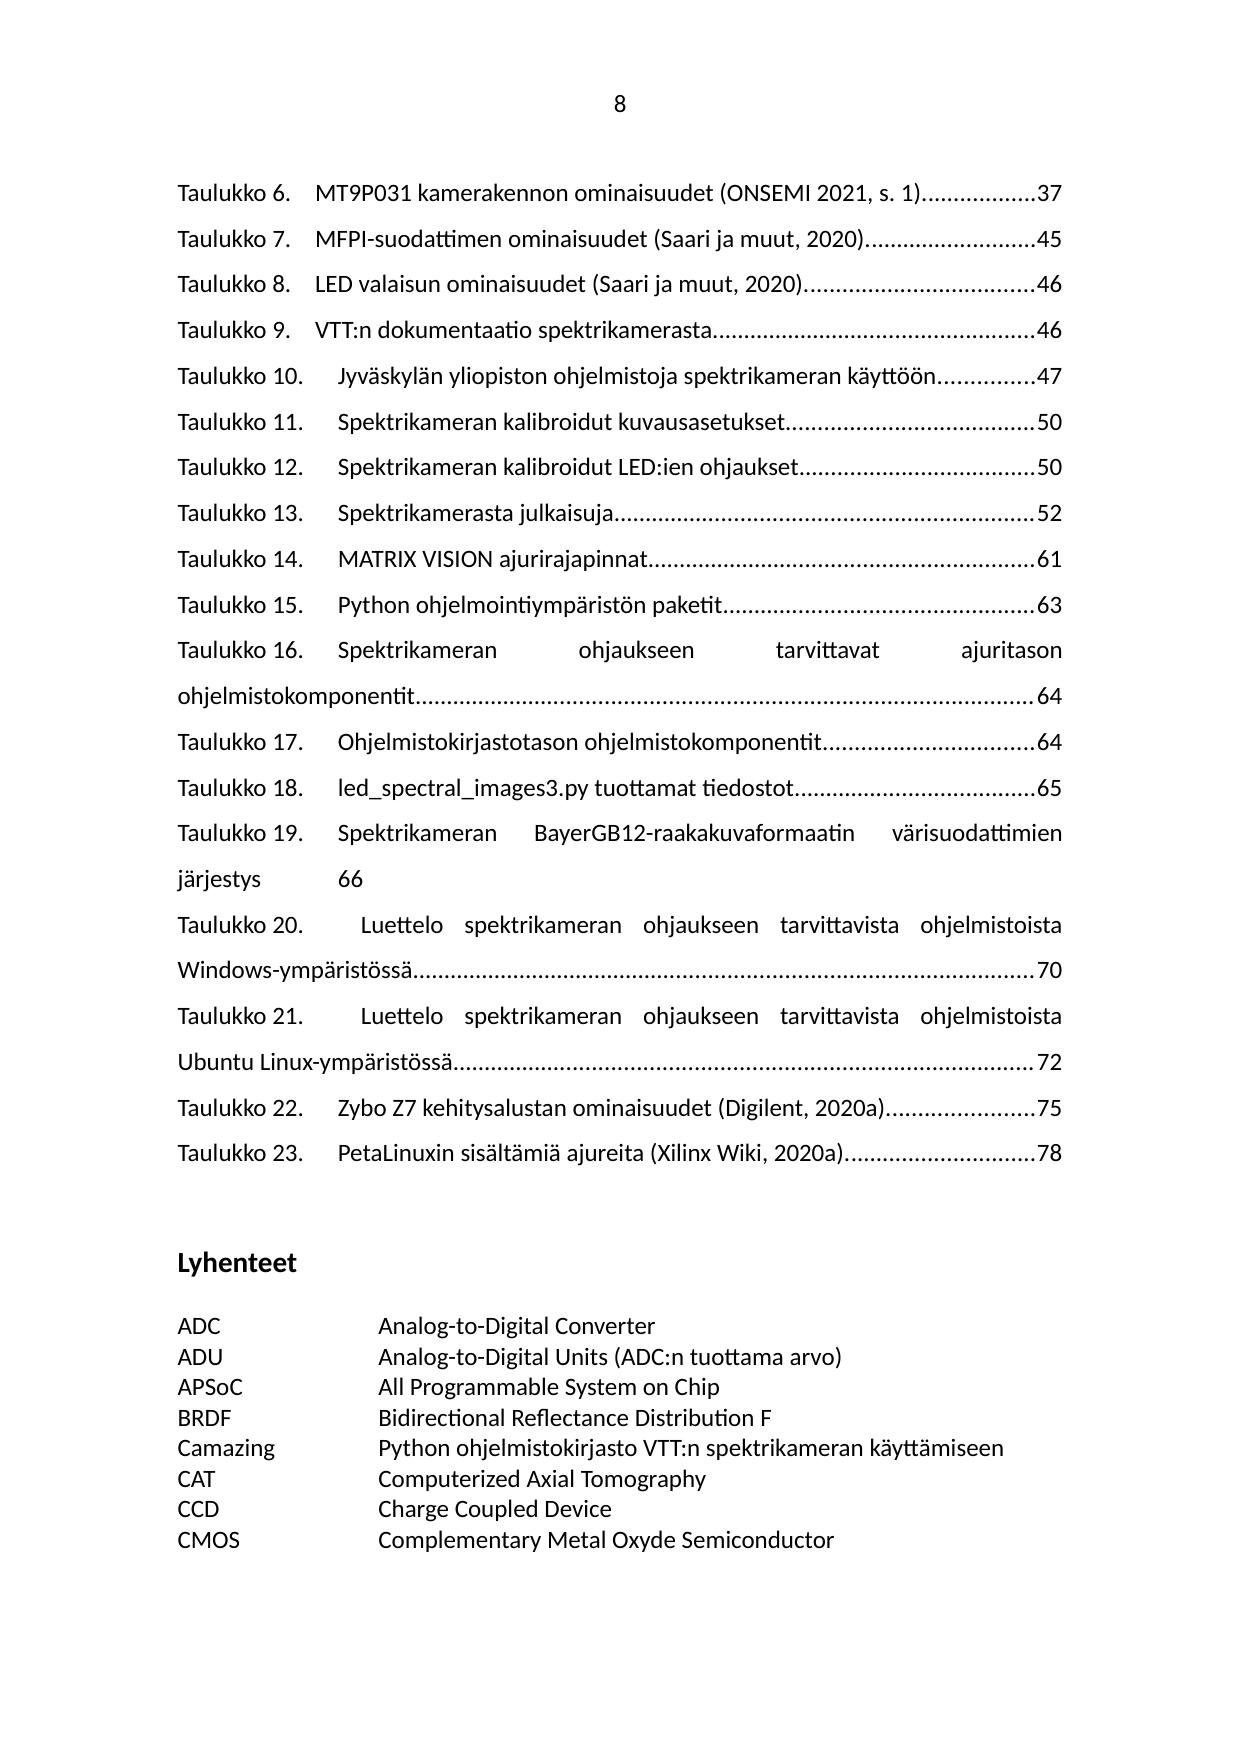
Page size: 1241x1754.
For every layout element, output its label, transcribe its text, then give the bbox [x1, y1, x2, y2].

text Taulukko 23. PetaLinuxin sisältämiä ajureita (Xilinx Wiki, 2020a). 78 [177, 1137, 1063, 1168]
text Taulukko 17. Ohjelmistokirjastotason ohjelmistokomponentit 64 [177, 726, 1063, 756]
text Taulukko 13. Spektrikamerasta julkaisuja 52 [177, 497, 1063, 528]
text ADU Analog-to-Digital Units (ADC:n tuottama arvo) [177, 1341, 1063, 1371]
text Taulukko 14. MATRIX VISION ajurirajapinnat 61 [177, 543, 1063, 573]
text APSoC All Programmable System on Chip [177, 1371, 1063, 1402]
text Taulukko 12. Spektrikameran kalibroidut LED:ien ohjaukset 50 [177, 452, 1063, 482]
text Taulukko 22. Zybo Z7 kehitysalustan ominaisuudet (Digilent, 2020a). 75 [177, 1092, 1063, 1122]
text Taulukko 16. Spektrikameran ohjaukseen tarvittavat ajuritason ohjelmistokomponentit 64 [177, 634, 1063, 711]
text Taulukko 10. Jyväskylän yliopiston ohjelmistoja spektrikameran käyttöön 47 [177, 360, 1063, 391]
subtitle Lyhenteet [177, 1244, 1063, 1280]
text ADC Analog-to-Digital Converter [177, 1310, 1063, 1341]
text Taulukko 8. LED valaisun ominaisuudet (Saari ja muut, 2020). 46 [177, 269, 1063, 299]
text Taulukko 19. Spektrikameran BayerGB12-raakakuvaformaatin värisuodattimien järjestys 66 [177, 817, 1063, 894]
text Camazing Python ohjelmistokirjasto VTT:n spektrikameran käyttämiseen [177, 1432, 1063, 1463]
text Taulukko 6. MT9P031 kamerakennon ominaisuudet (ONSEMI 2021, s. 1). 37 [177, 177, 1063, 208]
text CAT Computerized Axial Tomography [177, 1463, 1063, 1493]
text BRDF Bidirectional Reflectance Distribution F [177, 1402, 1063, 1432]
text CMOS Complementary Metal Oxyde Semiconductor [177, 1524, 1063, 1554]
text Taulukko 15. Python ohjelmointiympäristön paketit 63 [177, 589, 1063, 619]
text Taulukko 9. VTT:n dokumentaatio spektrikamerasta. 46 [177, 314, 1063, 345]
text Taulukko 11. Spektrikameran kalibroidut kuvausasetukset 50 [177, 406, 1063, 436]
text Taulukko 18. led_spectral_images3.py tuottamat tiedostot. 65 [177, 772, 1063, 802]
text Taulukko 21. Luettelo spektrikameran ohjaukseen tarvittavista ohjelmistoista Ubuntu Linux-ympäristössä 72 [177, 1000, 1063, 1077]
text CCD Charge Coupled Device [177, 1493, 1063, 1524]
text Taulukko 7. MFPI-suodattimen ominaisuudet (Saari ja muut, 2020). 45 [177, 223, 1063, 253]
text Taulukko 20. Luettelo spektrikameran ohjaukseen tarvittavista ohjelmistoista Windows-ympäristössä 70 [177, 909, 1063, 985]
